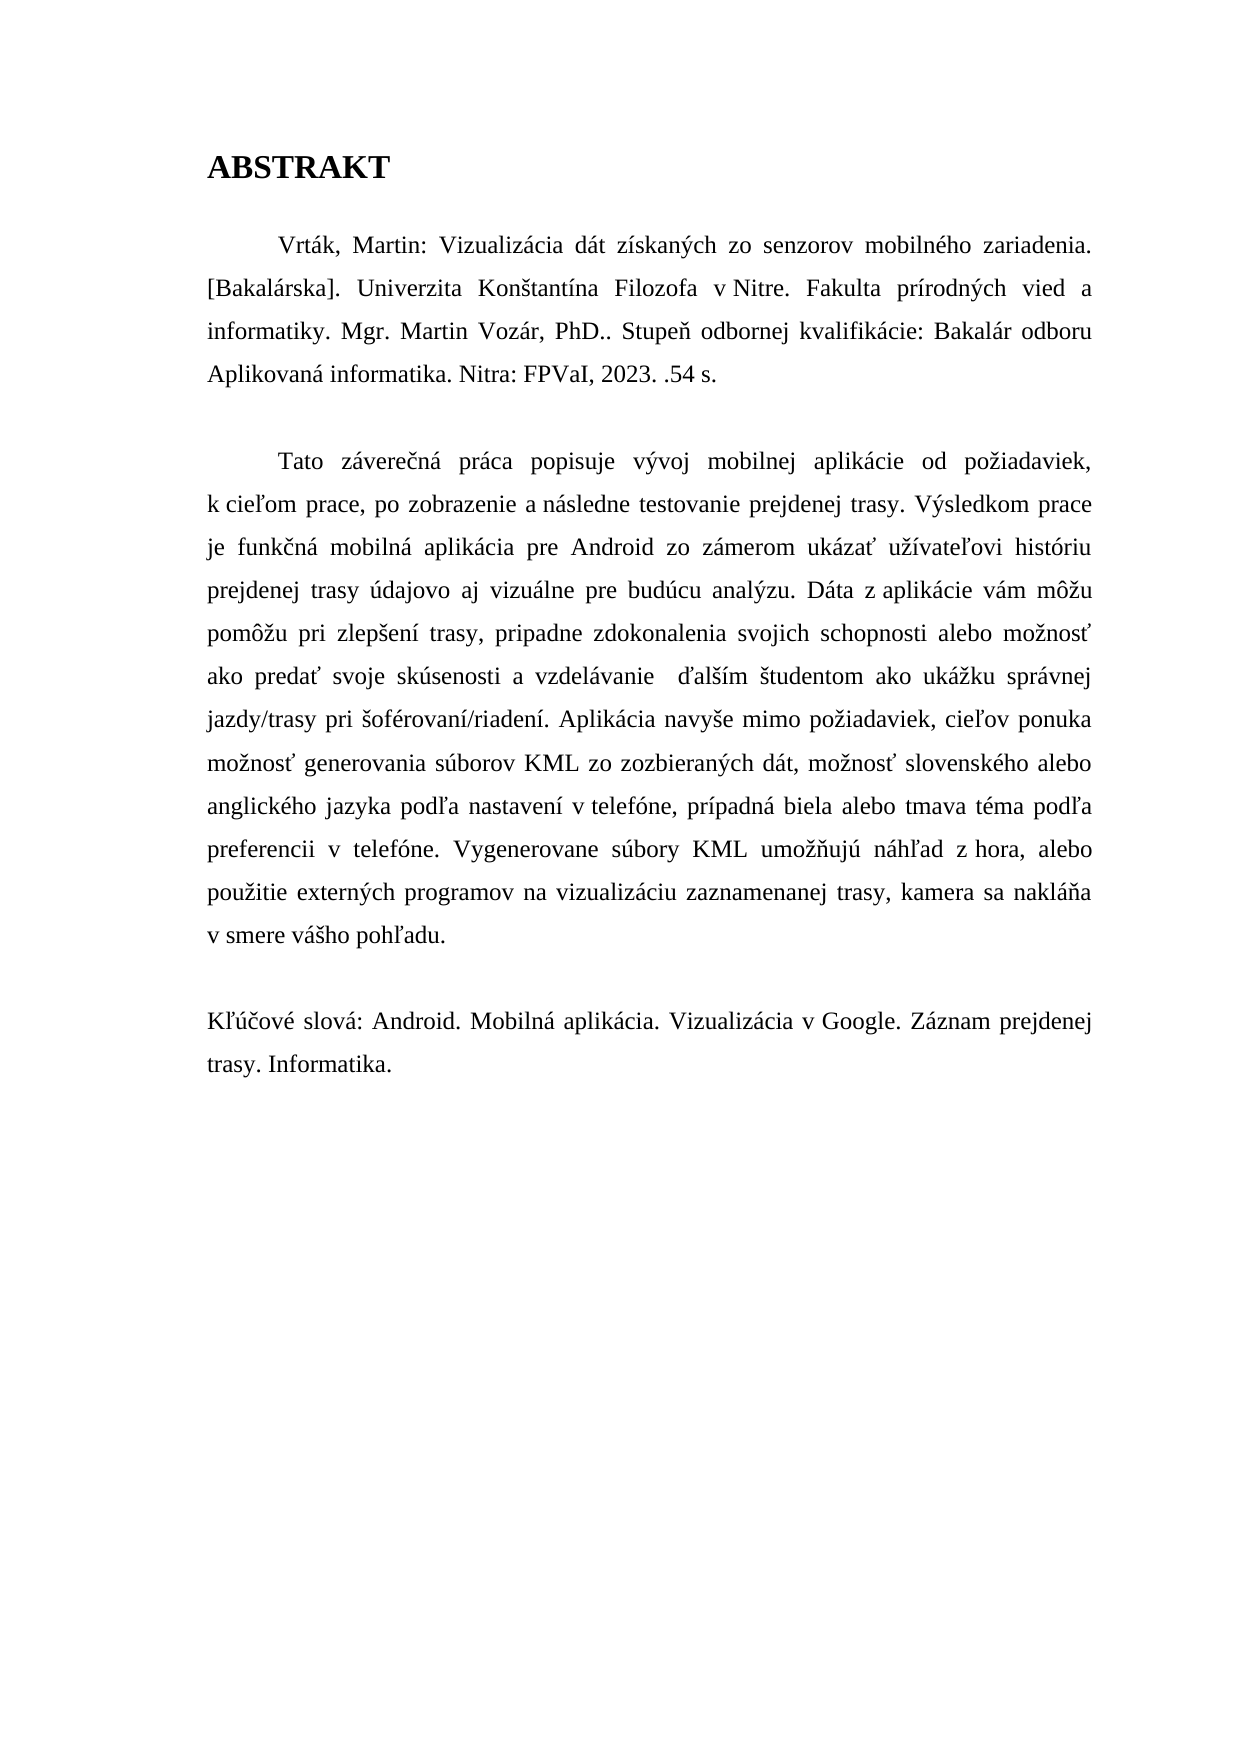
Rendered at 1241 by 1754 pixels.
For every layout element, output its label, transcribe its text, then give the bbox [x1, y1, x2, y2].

subtitle ABSTRAKT [207, 148, 1092, 186]
text Vrták, Martin: Vizualizácia dát získaných zo senzorov mobilného zariadenia. [Bakalárska]. Univerzita Konštantína Filozofa v Nitre. Fakulta prírodných vied a informatiky. Mgr. Martin Vozár, PhD.. Stupeň odbornej kvalifikácie: Bakalár odboru Aplikovaná informatika. Nitra: FPVaI, 2023. .54 s. [207, 230, 1092, 388]
text Tato záverečná práca popisuje vývoj mobilnej aplikácie od požiadaviek, k cieľom prace, po zobrazenie a následne testovanie prejdenej trasy. Výsledkom prace je funkčná mobilná aplikácia pre Android zo zámerom ukázať užívateľovi históriu prejdenej trasy údajovo aj vizuálne pre budúcu analýzu. Dáta z aplikácie vám môžu pomôžu pri zlepšení trasy, pripadne zdokonalenia svojich schopnosti alebo možnosť ako predať svoje skúsenosti a vzdelávanie ďalším študentom ako ukážku správnej jazdy/trasy pri šoférovaní/riadení. Aplikácia navyše mimo požiadaviek, cieľov ponuka možnosť generovania súborov KML zo zozbieraných dát, možnosť slovenského alebo anglického jazyka podľa nastavení v telefóne, prípadná biela alebo tmava téma podľa preferencii v telefóne. Vygenerovane súbory KML umožňujú náhľad z hora, alebo použitie externých programov na vizualizáciu zaznamenanej trasy, kamera sa nakláňa v smere vášho pohľadu. [207, 446, 1092, 949]
text Kľúčové slová: Android. Mobilná aplikácia. Vizualizácia v Google. Záznam prejdenej trasy. Informatika. [207, 1006, 1092, 1078]
